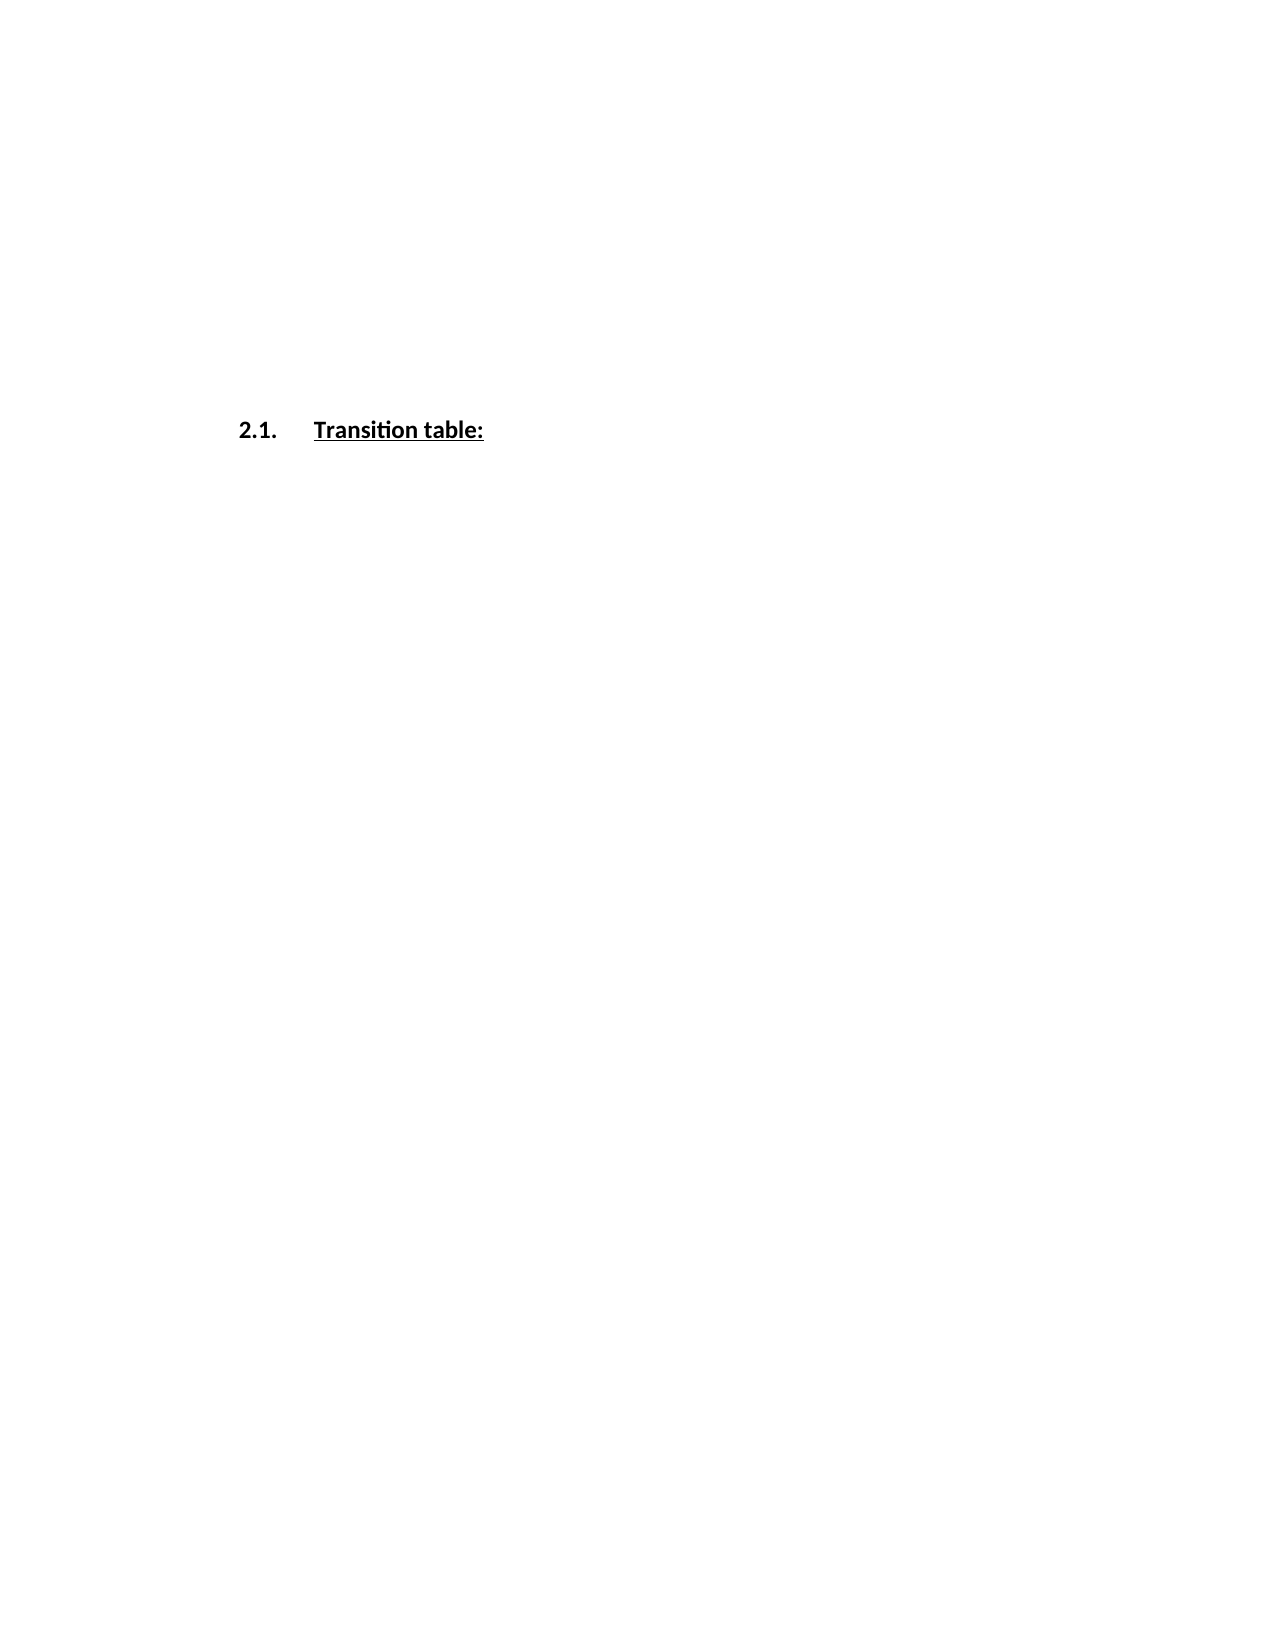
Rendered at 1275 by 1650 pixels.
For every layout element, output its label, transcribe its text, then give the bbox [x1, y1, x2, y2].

list Transition table: [238, 414, 1125, 444]
